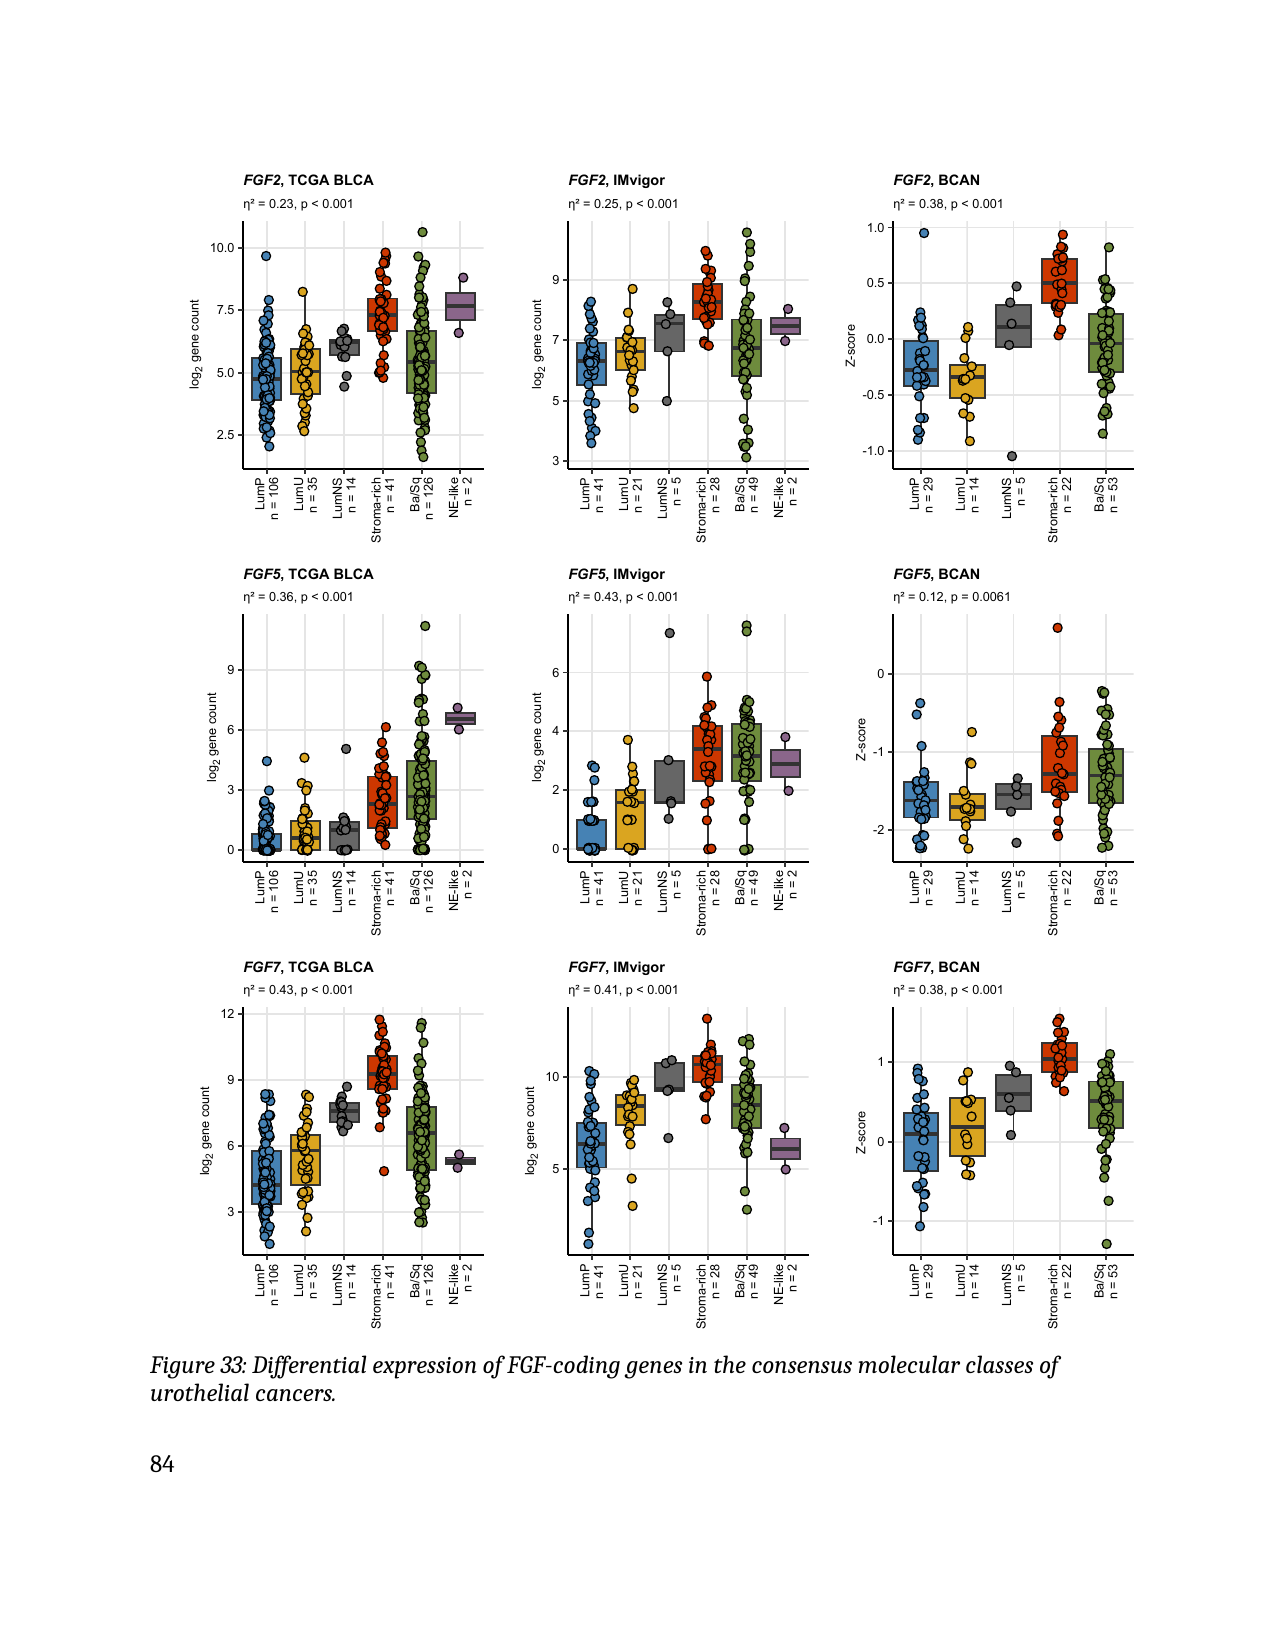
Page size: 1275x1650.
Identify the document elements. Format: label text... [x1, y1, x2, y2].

text Figure 33: Differential expression of FGF-coding genes in the consensus molecular classes of urothelial cancers. [150, 1351, 1125, 1408]
